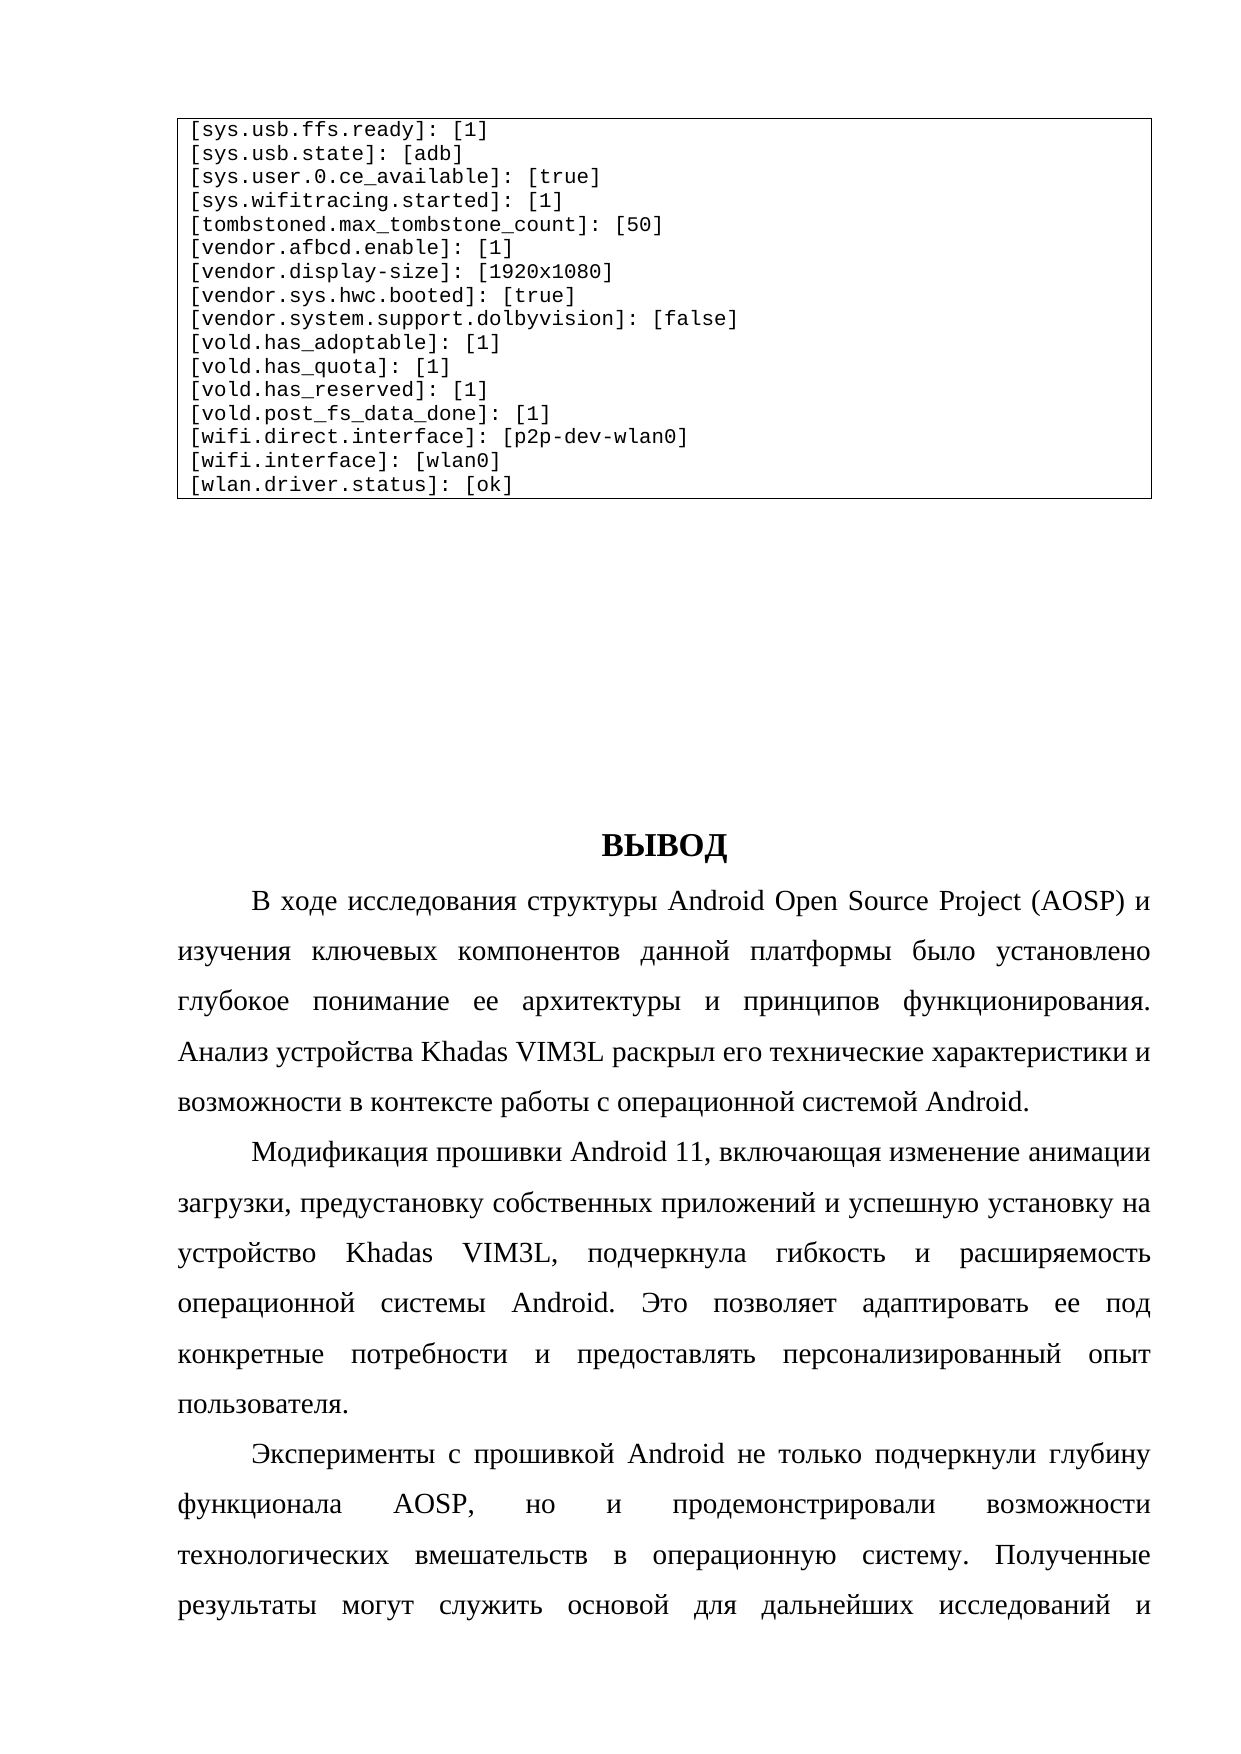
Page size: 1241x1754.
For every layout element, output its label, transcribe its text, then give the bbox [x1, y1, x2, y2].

text В ходе исследования структуры Android Open Source Project (AOSP) и изучения ключевых компонентов данной платформы было установлено глубокое понимание ее архитектуры и принципов функционирования. Анализ устройства Khadas VIM3L раскрыл его технические характеристики и возможности в контексте работы с операционной системой Android. [177, 883, 1152, 1118]
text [177, 1436, 1152, 1621]
subtitle ВЫВОД [177, 825, 1152, 864]
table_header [178, 119, 1151, 497]
text Модификация прошивки Android 11, включающая изменение анимации загрузки, предустановку собственных приложений и успешную установку на устройство Khadas VIM3L, подчеркнула гибкость и расширяемость операционной системы Android. Это позволяет адаптировать ее под конкретные потребности и предоставлять персонализированный опыт пользователя. [177, 1134, 1152, 1419]
